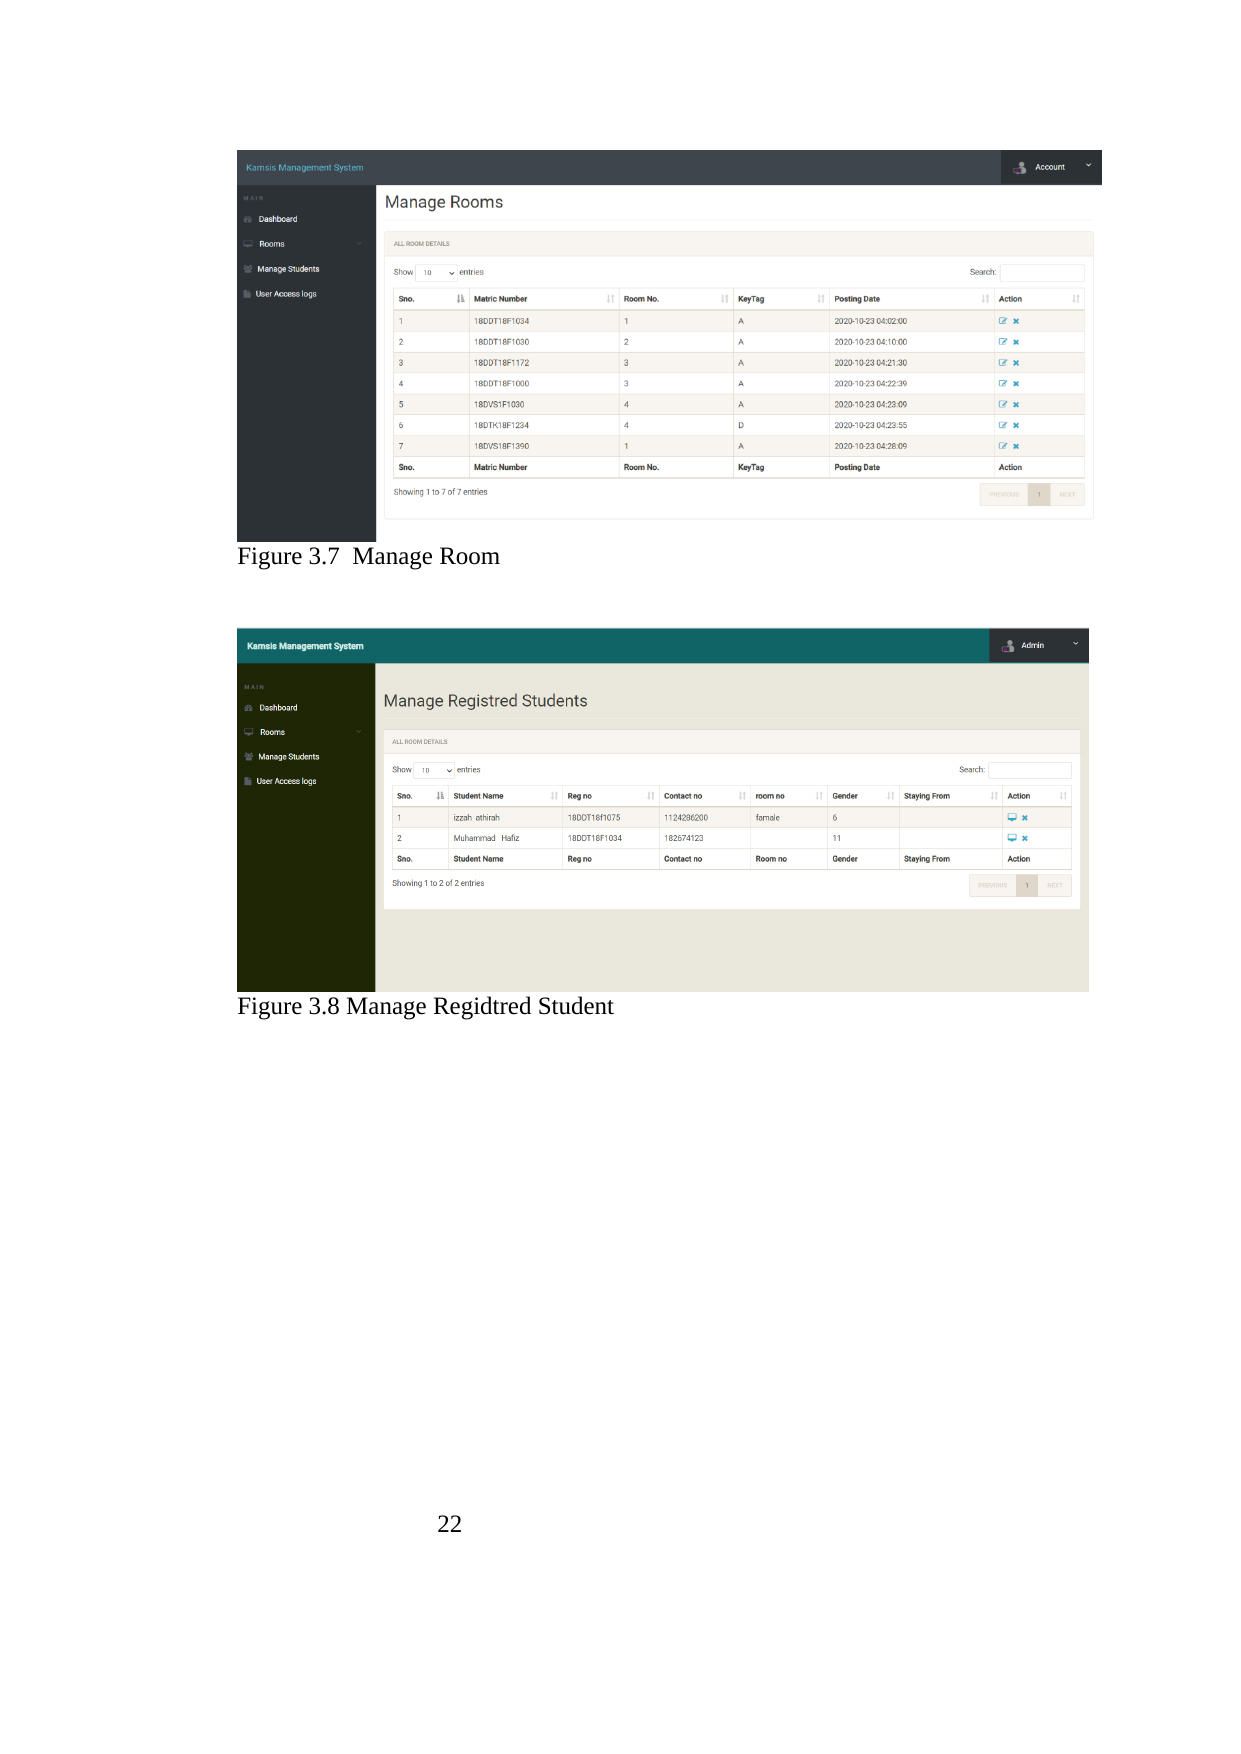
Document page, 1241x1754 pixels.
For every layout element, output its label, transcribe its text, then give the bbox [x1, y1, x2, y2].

picture [237, 150, 1102, 542]
picture [237, 627, 1089, 992]
text Figure 3.7 Manage Room [237, 542, 1090, 570]
text 22 [237, 1509, 1090, 1538]
text Figure 3.8 Manage Regidtred Student [237, 991, 1090, 1020]
